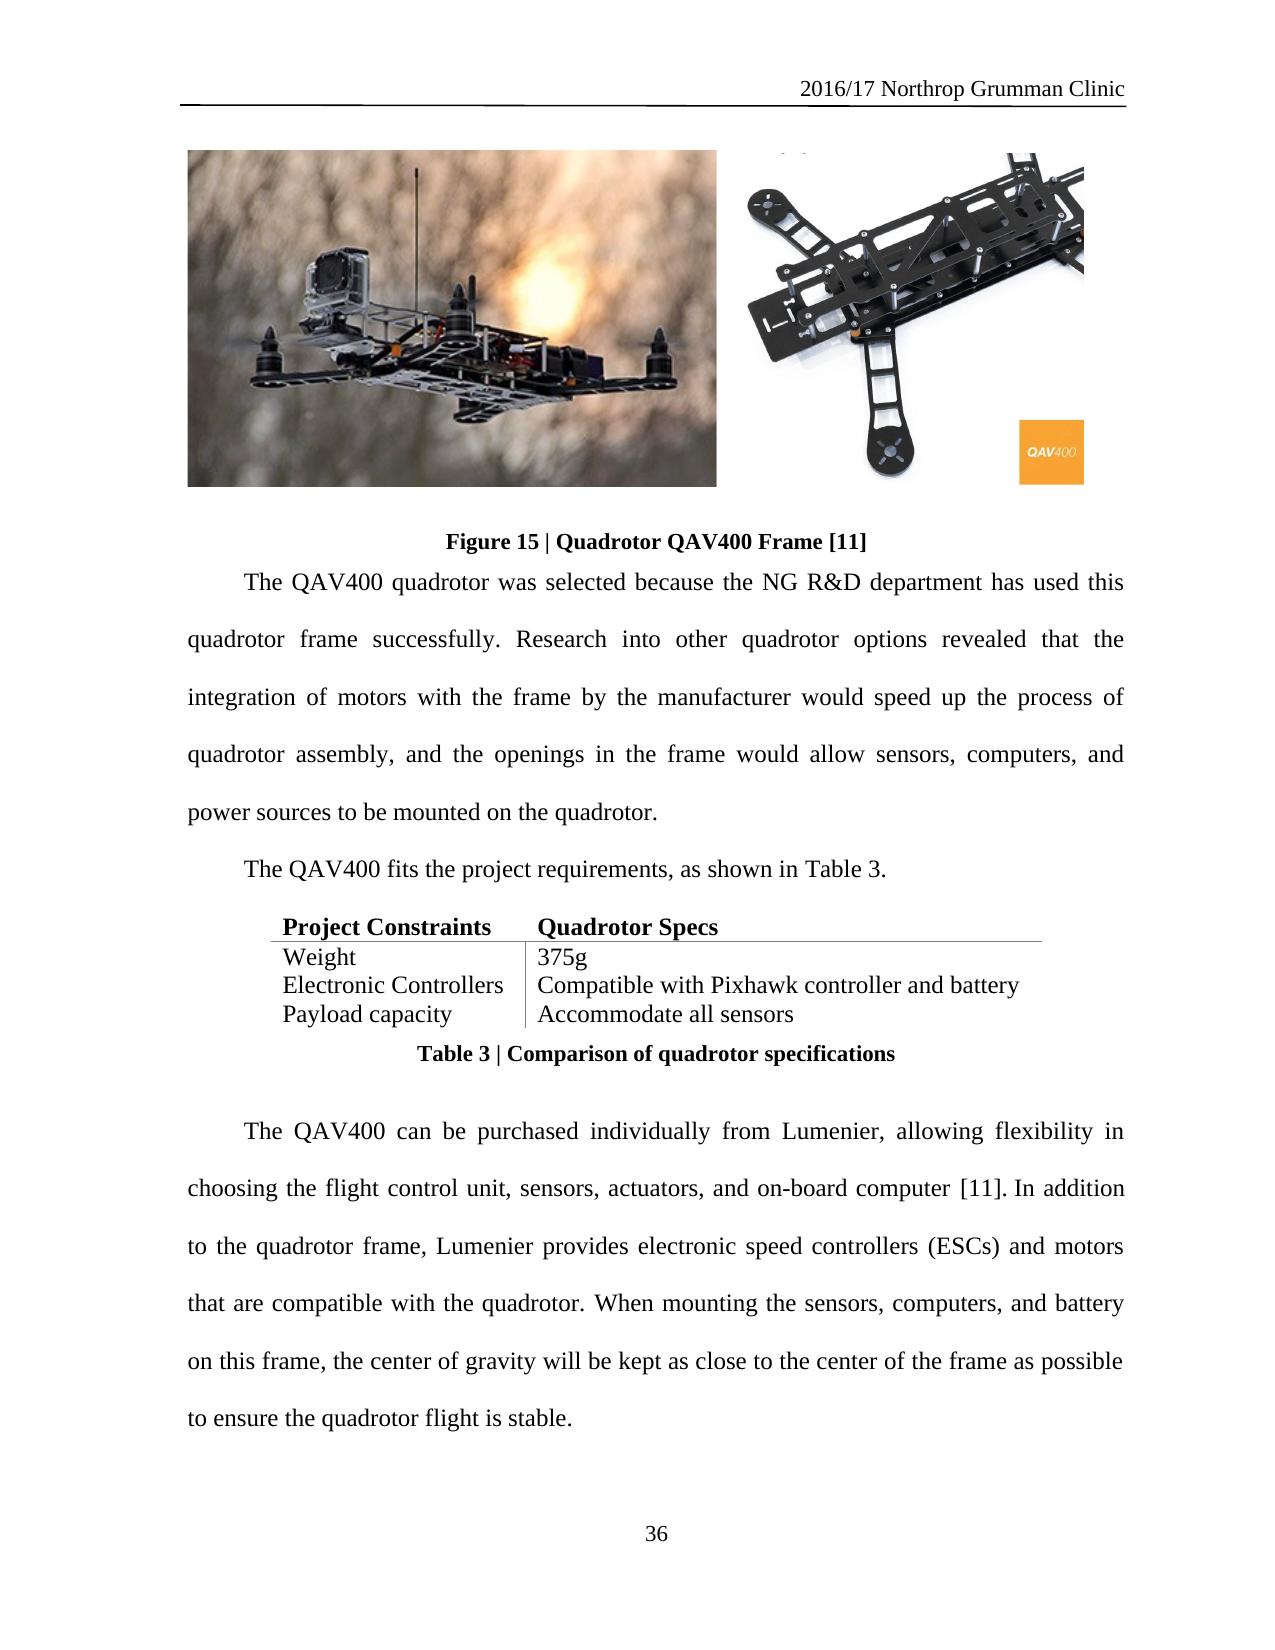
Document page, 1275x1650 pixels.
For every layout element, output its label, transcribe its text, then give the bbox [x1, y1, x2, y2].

table_header Quadrotor Specs [526, 912, 1042, 941]
table_cell Electronic Controllers [271, 971, 525, 999]
text The QAV400 fits the project requirements, as shown in Table 3. [187, 854, 1125, 883]
table_cell Weight [271, 942, 525, 971]
table_cell Compatible with Pixhawk controller and battery [526, 971, 1042, 999]
table_cell 375g [526, 942, 1042, 971]
table_cell Payload capacity [271, 999, 525, 1028]
text The QAV400 can be purchased individually from Lumenier, allowing flexibility in choosing the flight control unit, sensors, actuators, and on-board computer [11]. In addition to the quadrotor frame, Lumenier provides electronic speed controllers (ESCs) and motors that are compatible with the quadrotor. When mounting the sensors, computers, and battery on this frame, the center of gravity will be kept as close to the center of the frame as possible to ensure the quadrotor flight is stable. [187, 1116, 1125, 1432]
table_cell Accommodate all sensors [526, 999, 1042, 1028]
table_header Project Constraints [271, 912, 526, 941]
text The QAV400 quadrotor was selected because the NG R&D department has used this quadrotor frame successfully. Research into other quadrotor options revealed that the integration of motors with the frame by the manufacturer would speed up the process of quadrotor assembly, and the openings in the frame would allow sensors, computers, and power sources to be mounted on the quadrotor. [187, 567, 1125, 826]
text Figure 5 | Quadrotor QAV400 Frame [11] [187, 528, 1125, 554]
picture [187, 150, 1086, 487]
text Table 3 | Comparison of quadrotor specifications [187, 1041, 1125, 1067]
